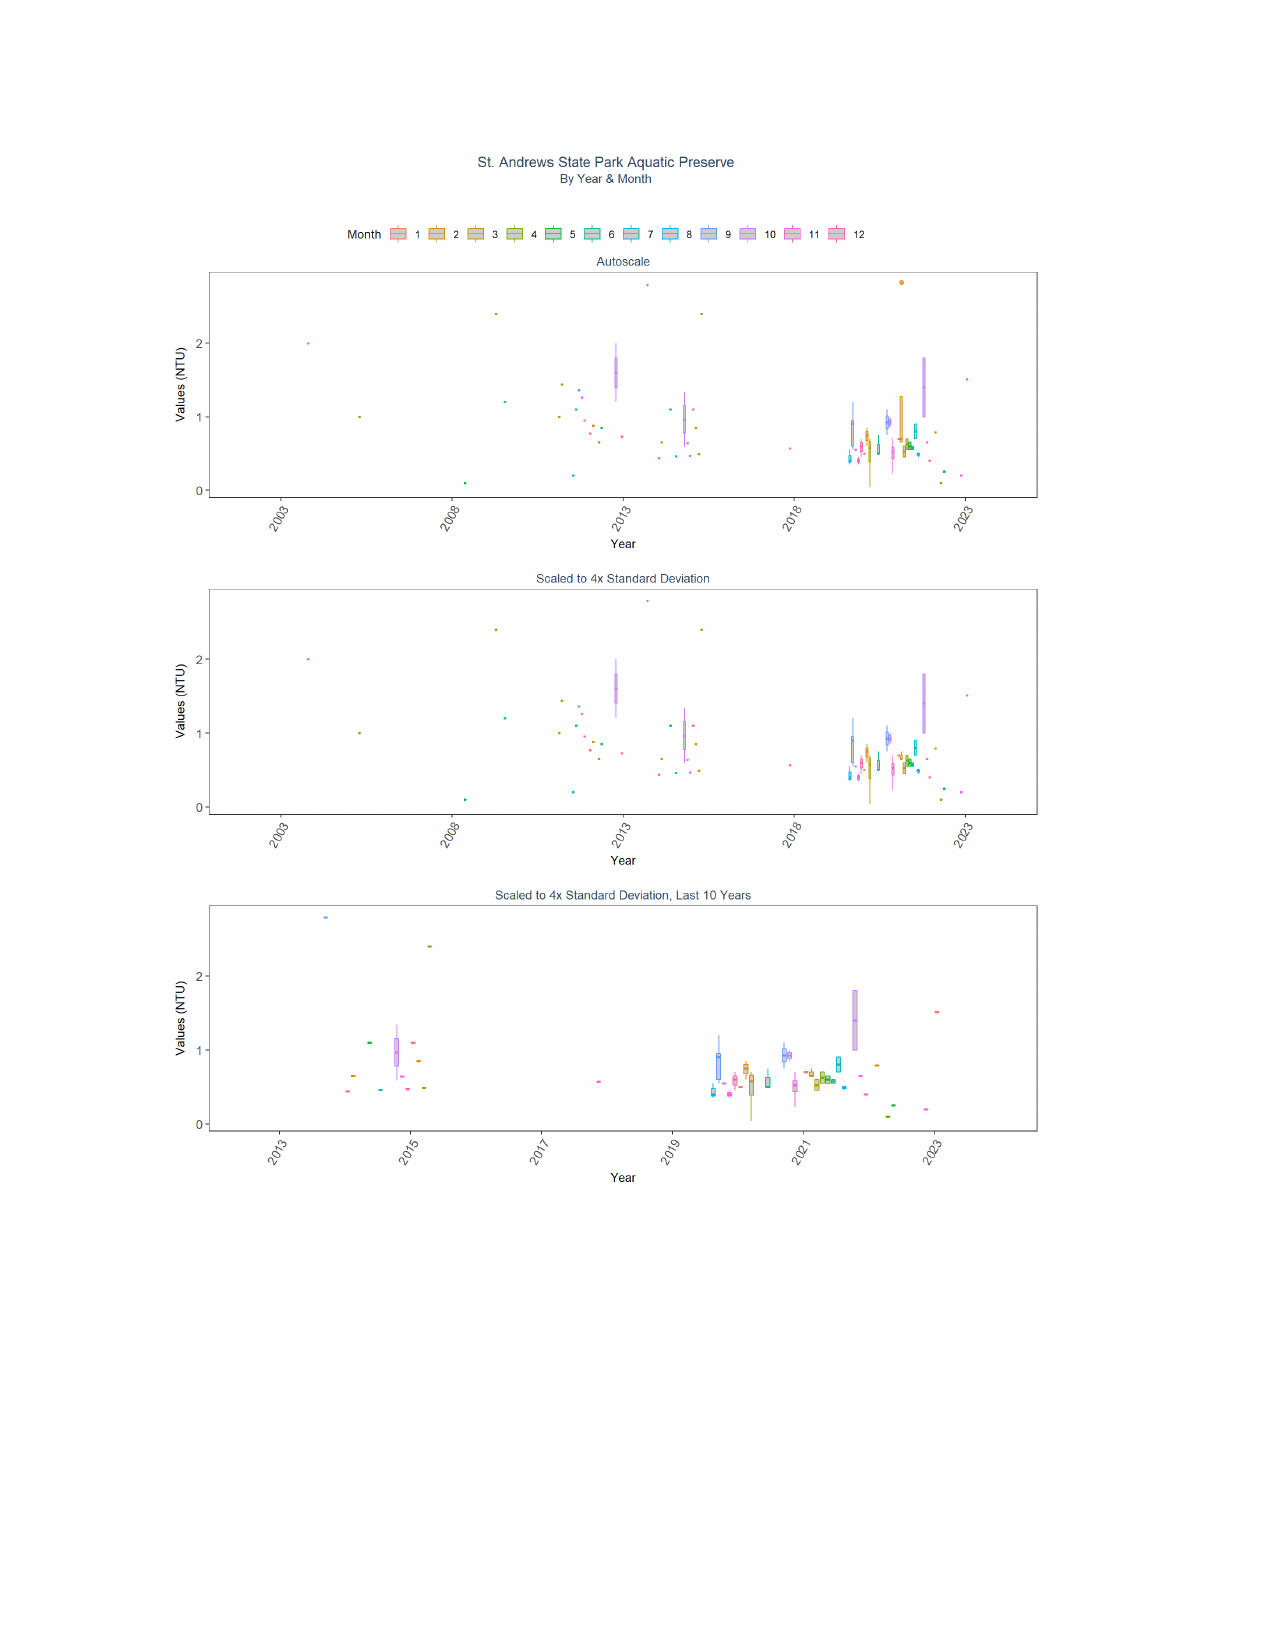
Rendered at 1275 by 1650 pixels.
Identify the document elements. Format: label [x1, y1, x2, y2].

picture [168, 150, 1044, 1200]
